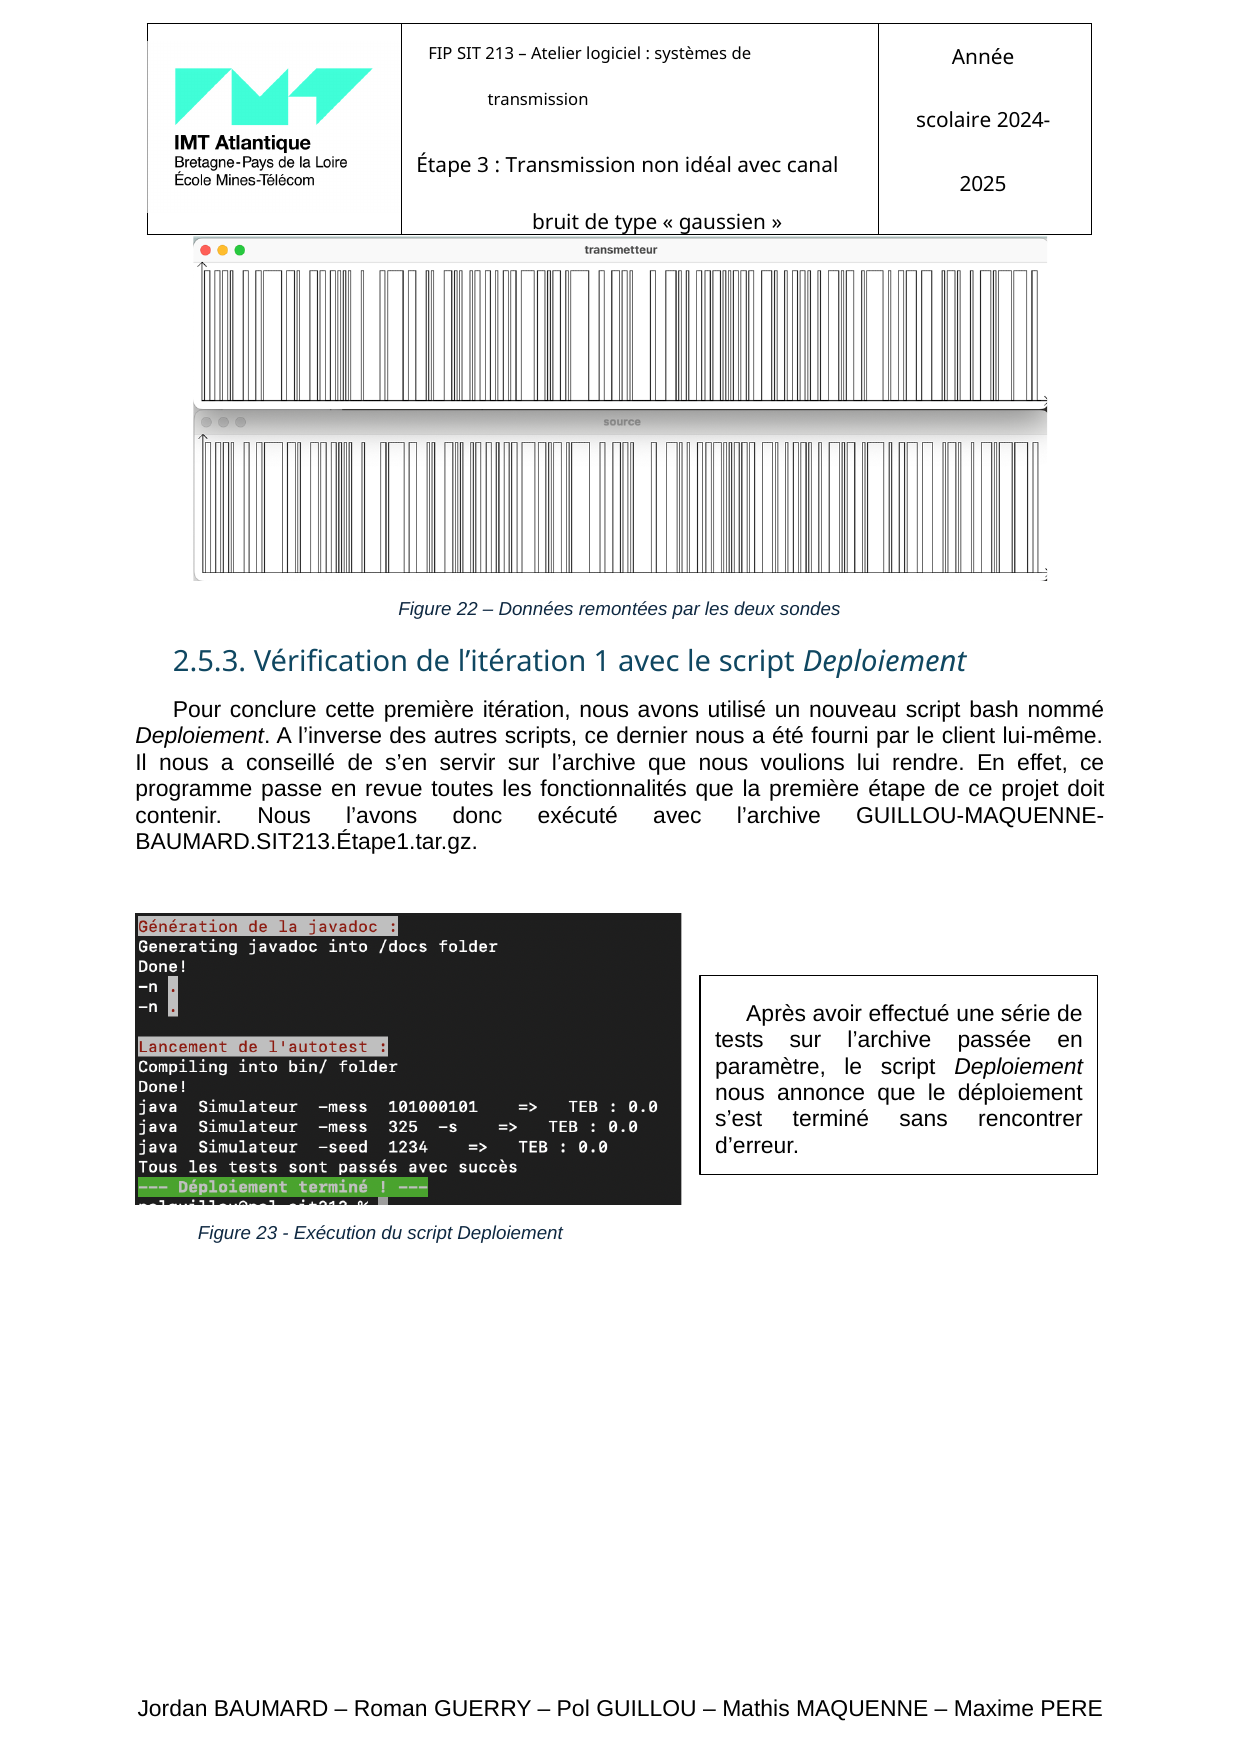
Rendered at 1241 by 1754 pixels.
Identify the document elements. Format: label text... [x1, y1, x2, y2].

subtitle 2.5.3. Vérification de l’itération 1 avec le script Deploiement [135, 640, 1105, 679]
text Pour conclure cette première itération, nous avons utilisé un nouveau script bash nommé Deploiement. A l’inverse des autres scripts, ce dernier nous a été fourni par le client lui-même. Il nous a conseillé de s’en servir sur l’archive que nous voulions lui rendre. En effet, ce programme passe en revue toutes les fonctionnalités que la première étape de ce projet doit contenir. Nous l’avons donc exécuté avec l’archive GUILLOU-MAQUENNE-BAUMARD.SIT213.Étape1.tar.gz. [135, 696, 1105, 854]
picture [135, 913, 682, 1205]
picture [147, 41, 401, 213]
text Figure 23 - Exécution du script Deploiement [135, 1222, 1105, 1243]
picture [193, 236, 1048, 581]
text Figure 22 – Données remontées par les deux sondes [135, 597, 1105, 619]
